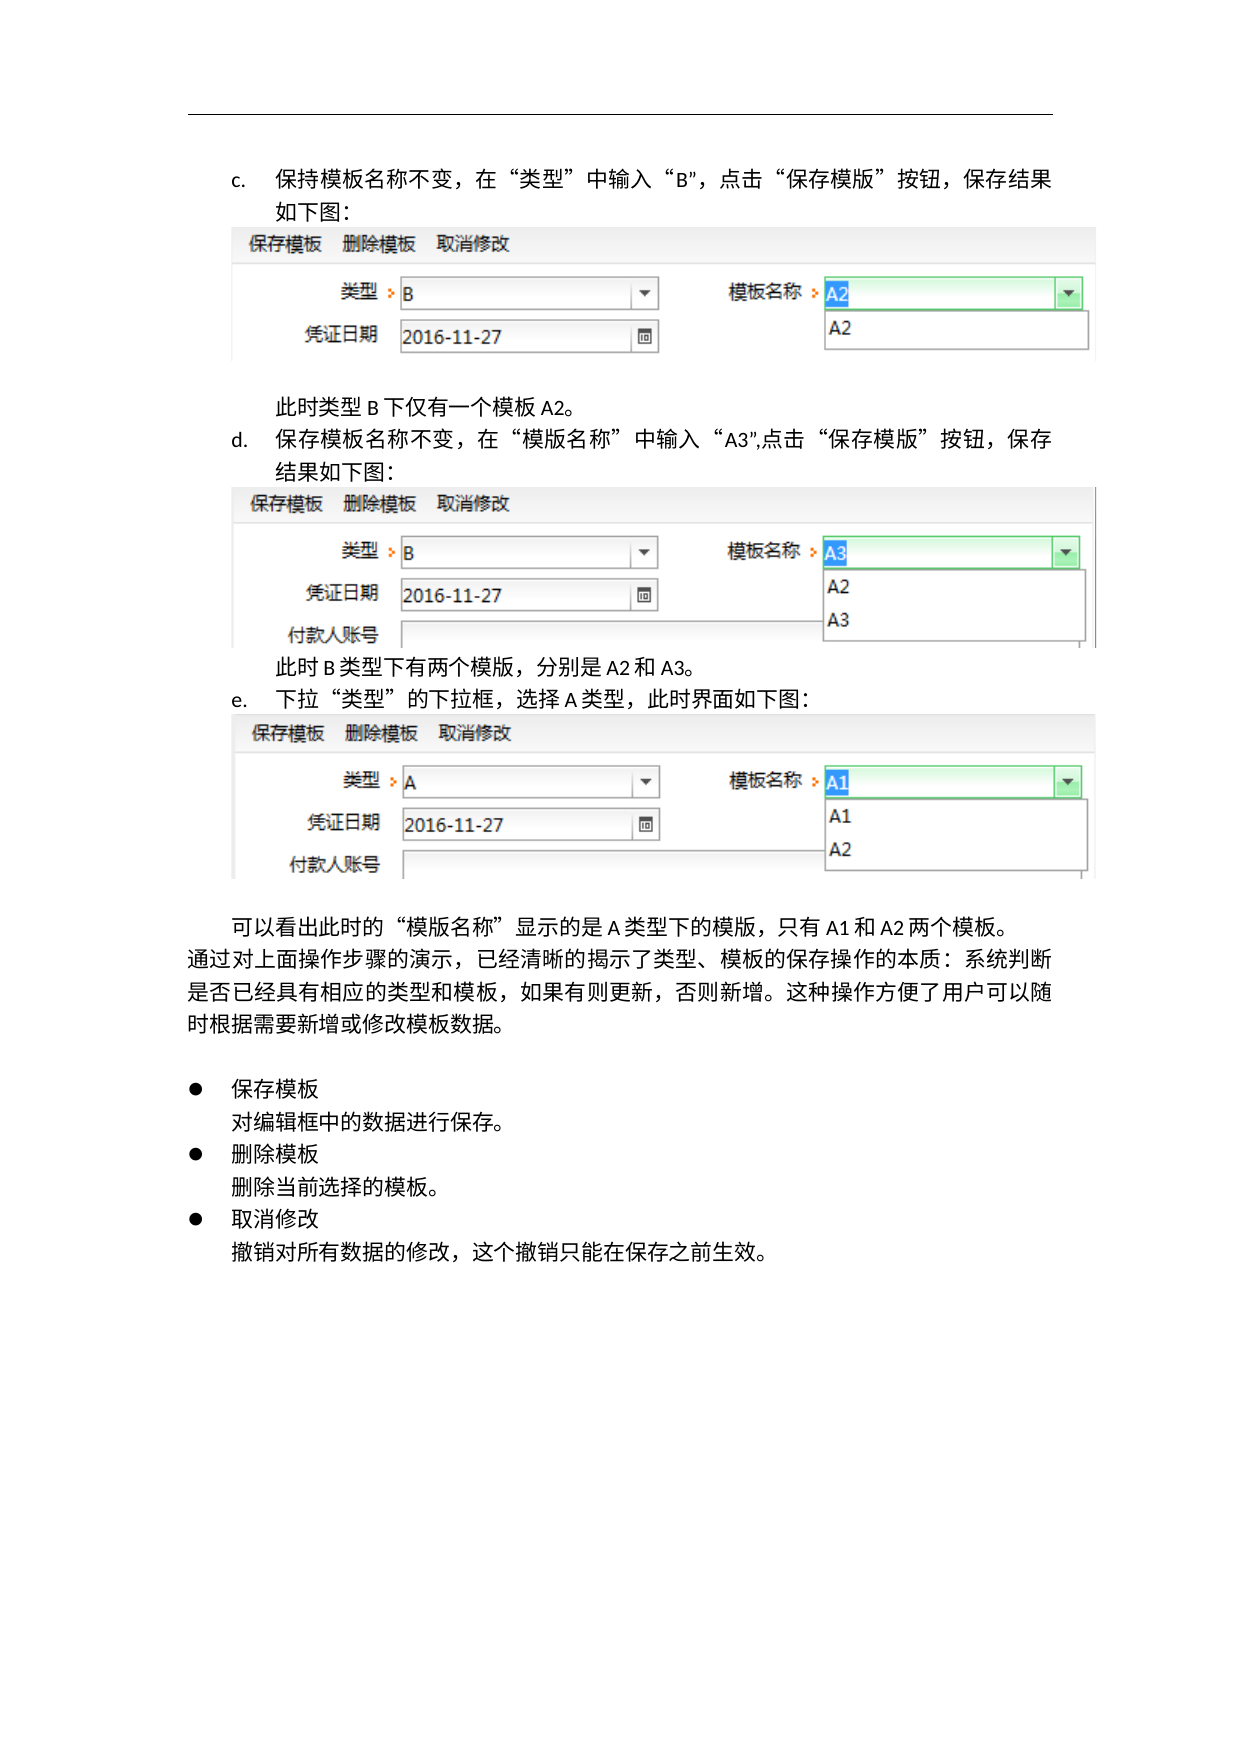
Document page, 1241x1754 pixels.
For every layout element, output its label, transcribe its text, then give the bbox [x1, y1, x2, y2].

text 对编辑框中的数据进行保存。 [187, 1104, 1053, 1137]
text 此时类型B下仅有一个模板A2。 [231, 389, 1053, 422]
picture [231, 487, 1097, 648]
list 删除模板 [187, 1137, 1053, 1169]
text 通过对上面操作步骤的演示，已经清晰的揭示了类型、模板的保存操作的本质：系统判断是否已经具有相应的类型和模板，如果有则更新，否则新增。这种操作方便了用户可以随时根据需要新增或修改模板数据。 [187, 942, 1053, 1039]
text 此时B类型下有两个模版，分别是A2和A3。 [231, 649, 1053, 682]
text 删除当前选择的模板。 [187, 1169, 1053, 1202]
picture [231, 227, 1097, 361]
picture [231, 714, 1096, 879]
list 保存模板 [187, 1072, 1053, 1104]
list 下拉“类型”的下拉框，选择A类型，此时界面如下图： [231, 682, 1053, 714]
list 保存模板名称不变，在“模版名称”中输入“A3”,点击“保存模版”按钮，保存结果如下图： [231, 422, 1053, 487]
list 取消修改 [187, 1202, 1053, 1234]
list 保持模板名称不变，在“类型”中输入“B”，点击“保存模版”按钮，保存结果如下图： [231, 162, 1053, 227]
text 撤销对所有数据的修改，这个撤销只能在保存之前生效。 [187, 1234, 1053, 1267]
text 可以看出此时的“模版名称”显示的是A类型下的模版，只有A1和A2两个模板。 [187, 909, 1053, 942]
